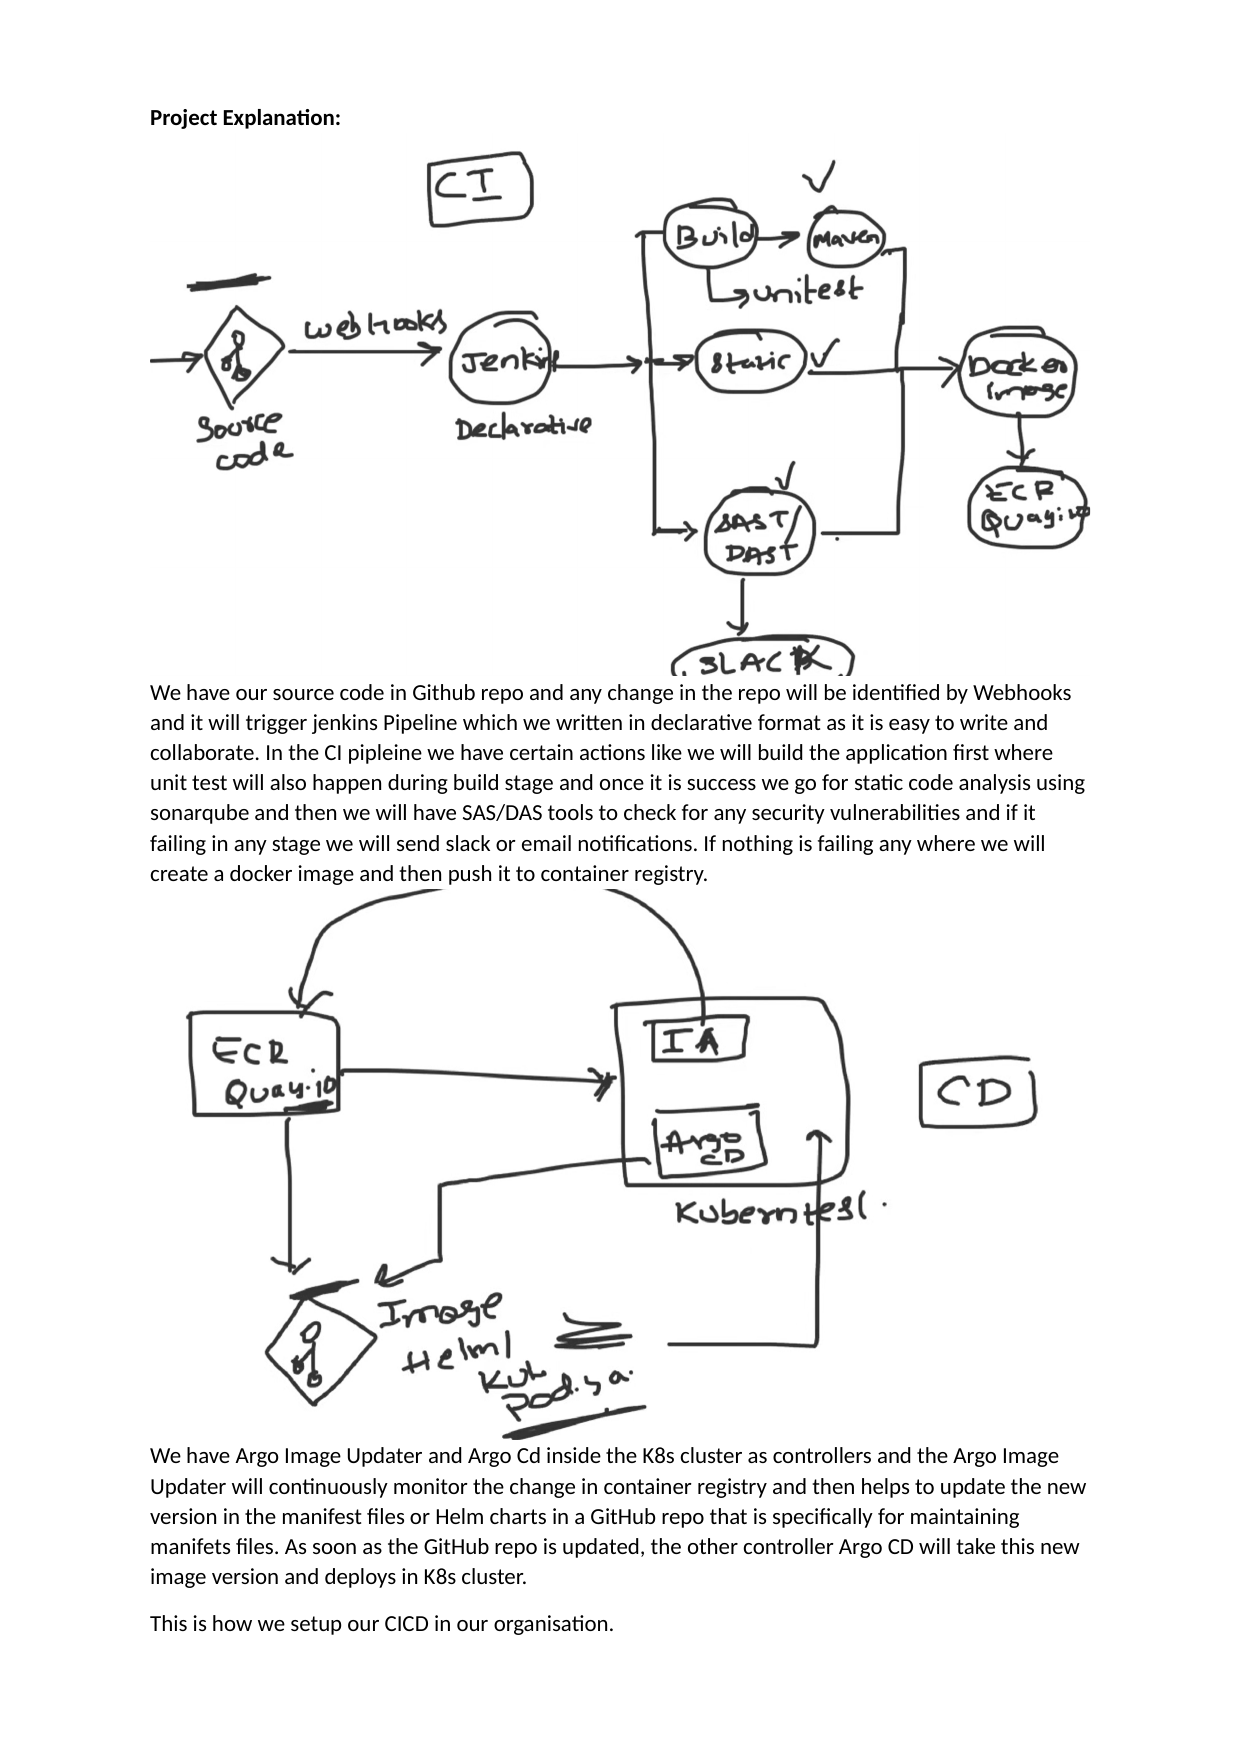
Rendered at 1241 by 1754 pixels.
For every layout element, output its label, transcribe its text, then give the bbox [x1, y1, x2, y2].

text Project Explanation: We have our source code in Github repo and any change in the repo will be identified by Webhooks and it will trigger jenkins Pipeline which we written in declarative format as it is easy to write and collaborate. In the CI pipleine we have certain actions like we will build the application first where unit test will also happen during build stage and once it is success we go for static code analysis using sonarqube and then we will have SAS/DAS tools to check for any security vulnerabilities and if it failing in any stage we will send slack or email notifications. If nothing is failing any where we will create a docker image and then push it to container registry. We have Argo Image Updater and Argo Cd inside the K8s cluster as controllers and the Argo Image Updater will continuously monitor the change in container registry and then helps to update the new version in the manifest files or Helm charts in a GitHub repo that is specifically for maintaining manifets files. As soon as the GitHub repo is updated, the other controller Argo CD will take this new image version and deploys in K8s cluster. [150, 1440, 1090, 1591]
picture [150, 133, 1091, 676]
text Project Explanation: We have our source code in Github repo and any change in the repo will be identified by Webhooks and it will trigger jenkins Pipeline which we written in declarative format as it is easy to write and collaborate. In the CI pipleine we have certain actions like we will build the application first where unit test will also happen during build stage and once it is success we go for static code analysis using sonarqube and then we will have SAS/DAS tools to check for any security vulnerabilities and if it failing in any stage we will send slack or email notifications. If nothing is failing any where we will create a docker image and then push it to container registry. We have Argo Image Updater and Argo Cd inside the K8s cluster as controllers and the Argo Image Updater will continuously monitor the change in container registry and then helps to update the new version in the manifest files or Helm charts in a GitHub repo that is specifically for maintaining manifets files. As soon as the GitHub repo is updated, the other controller Argo CD will take this new image version and deploys in K8s cluster. [150, 676, 1090, 889]
picture [150, 889, 1091, 1440]
text This is how we setup our CICD in our organisation. [150, 1609, 1090, 1637]
